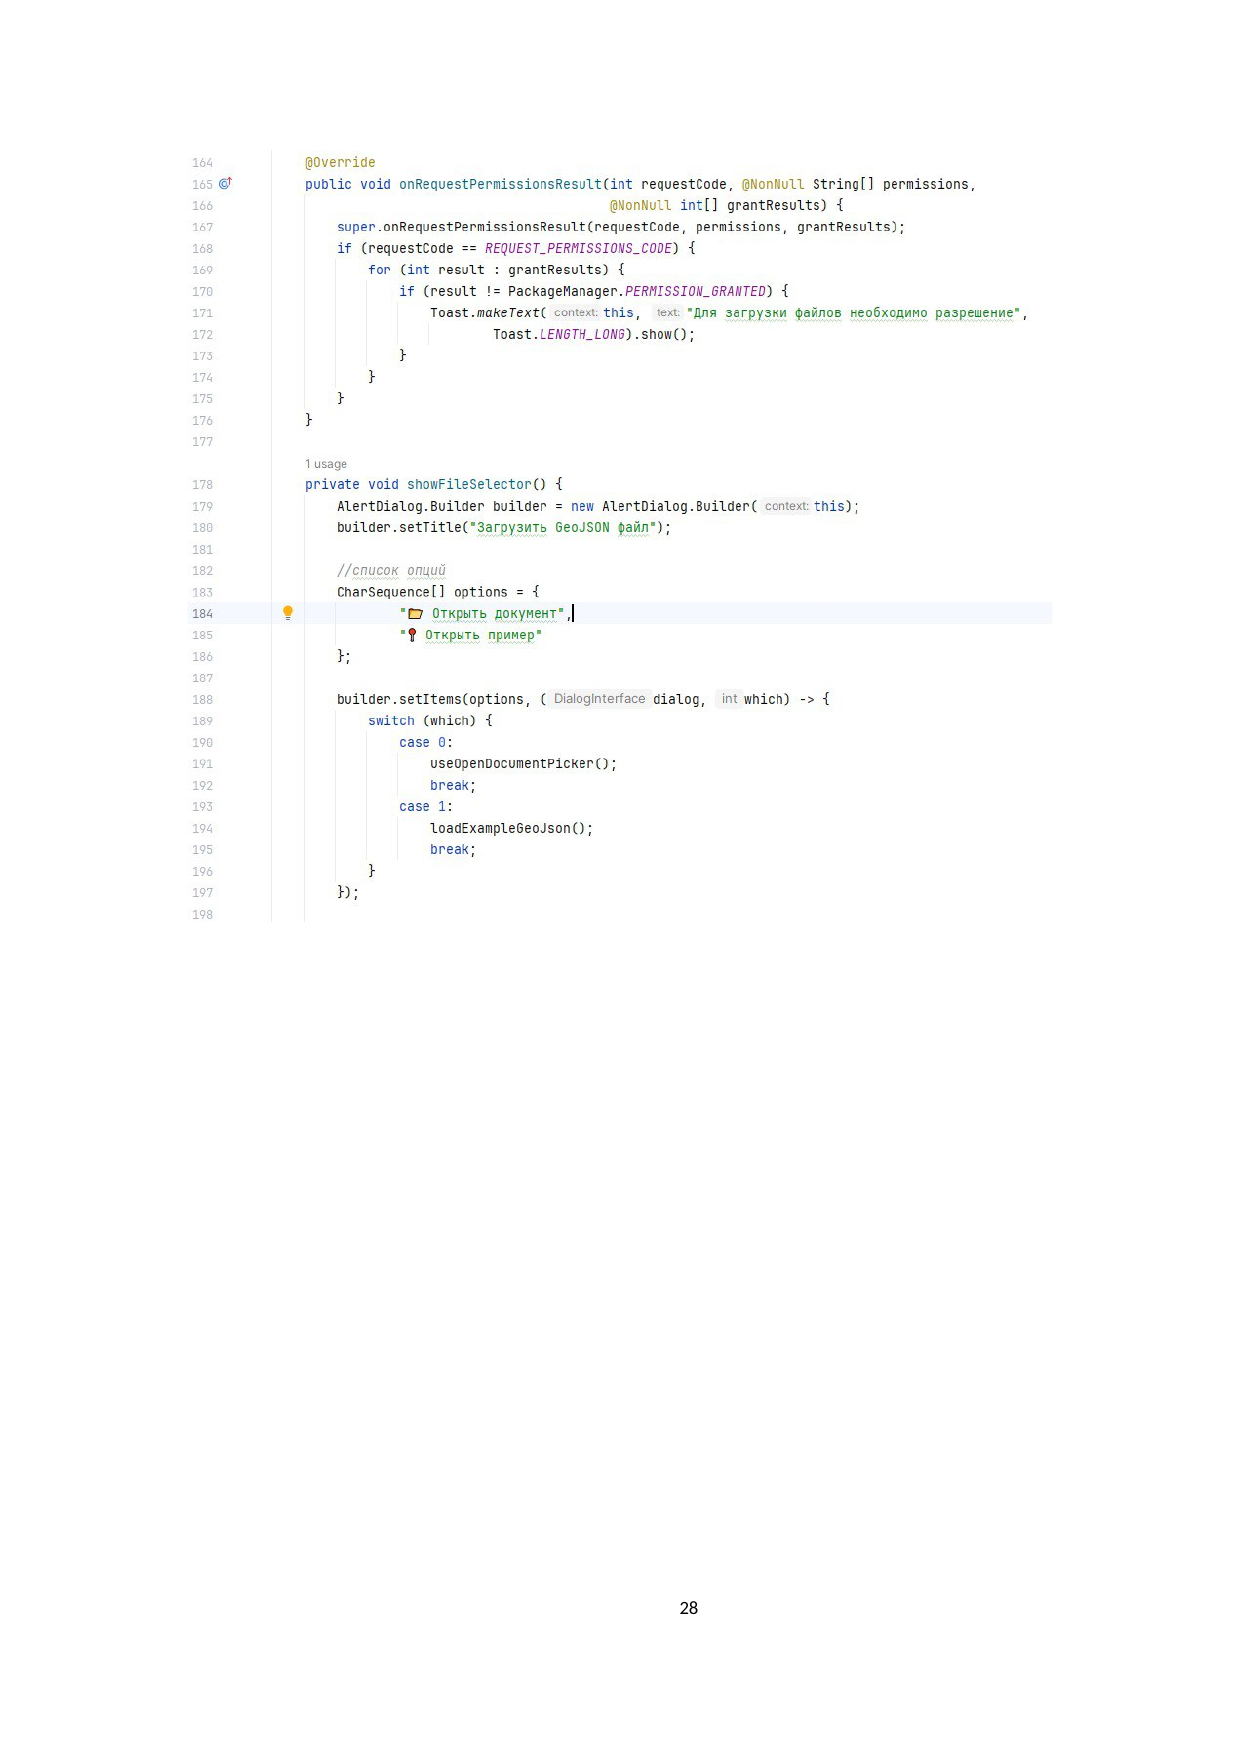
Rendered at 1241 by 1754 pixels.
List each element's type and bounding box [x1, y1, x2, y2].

picture [187, 150, 1053, 922]
